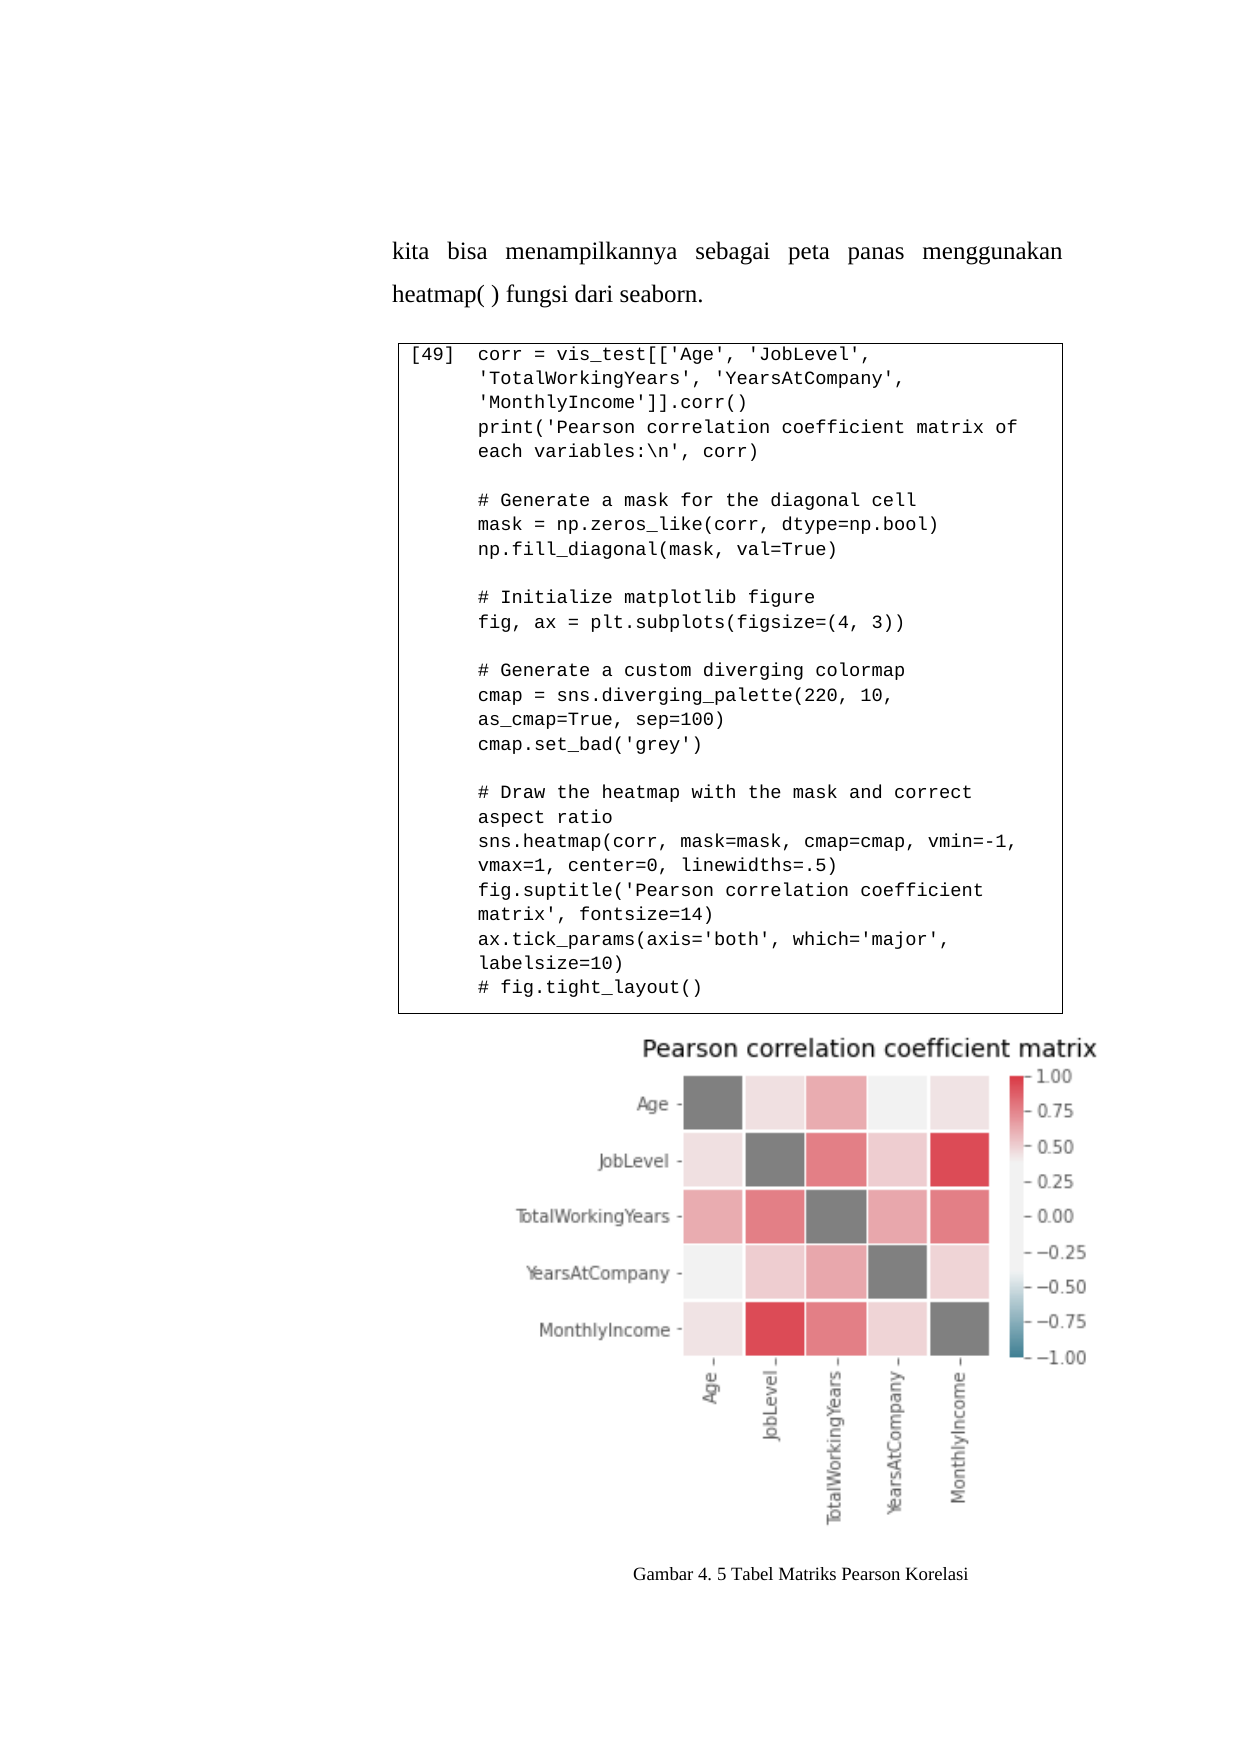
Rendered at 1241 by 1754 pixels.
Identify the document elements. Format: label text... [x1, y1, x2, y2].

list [392, 236, 1063, 308]
table_header [49] [399, 344, 466, 1012]
picture [483, 1024, 1118, 1554]
table_header corr = vis_test[['Age', 'JobLevel', 'TotalWorkingYears', 'YearsAtCompany', 'MonthlyIncome']].corr() print('Pearson correlation coefficient matrix of each variables:\n', corr) # Generate a mask for the diagonal cell mask = np.zeros_like(corr, dtype=np.bool) np.fill_diagonal(mask, val=True) # Initialize matplotlib figure fig, ax = plt.subplots(figsize=(4, 3)) # Generate a custom diverging colormap cmap = sns.diverging_palette(220, 10, as_cmap=True, sep=100) cmap.set_bad('grey') # Draw the heatmap with the mask and correct aspect ratio sns.heatmap(corr, mask=mask, cmap=cmap, vmin=-1, vmax=1, center=0, linewidths=.5) fig.suptitle('Pearson correlation coefficient matrix', fontsize=14) ax.tick_params(axis='both', which='major', labelsize=10) # fig.tight_layout() [466, 344, 1062, 1012]
